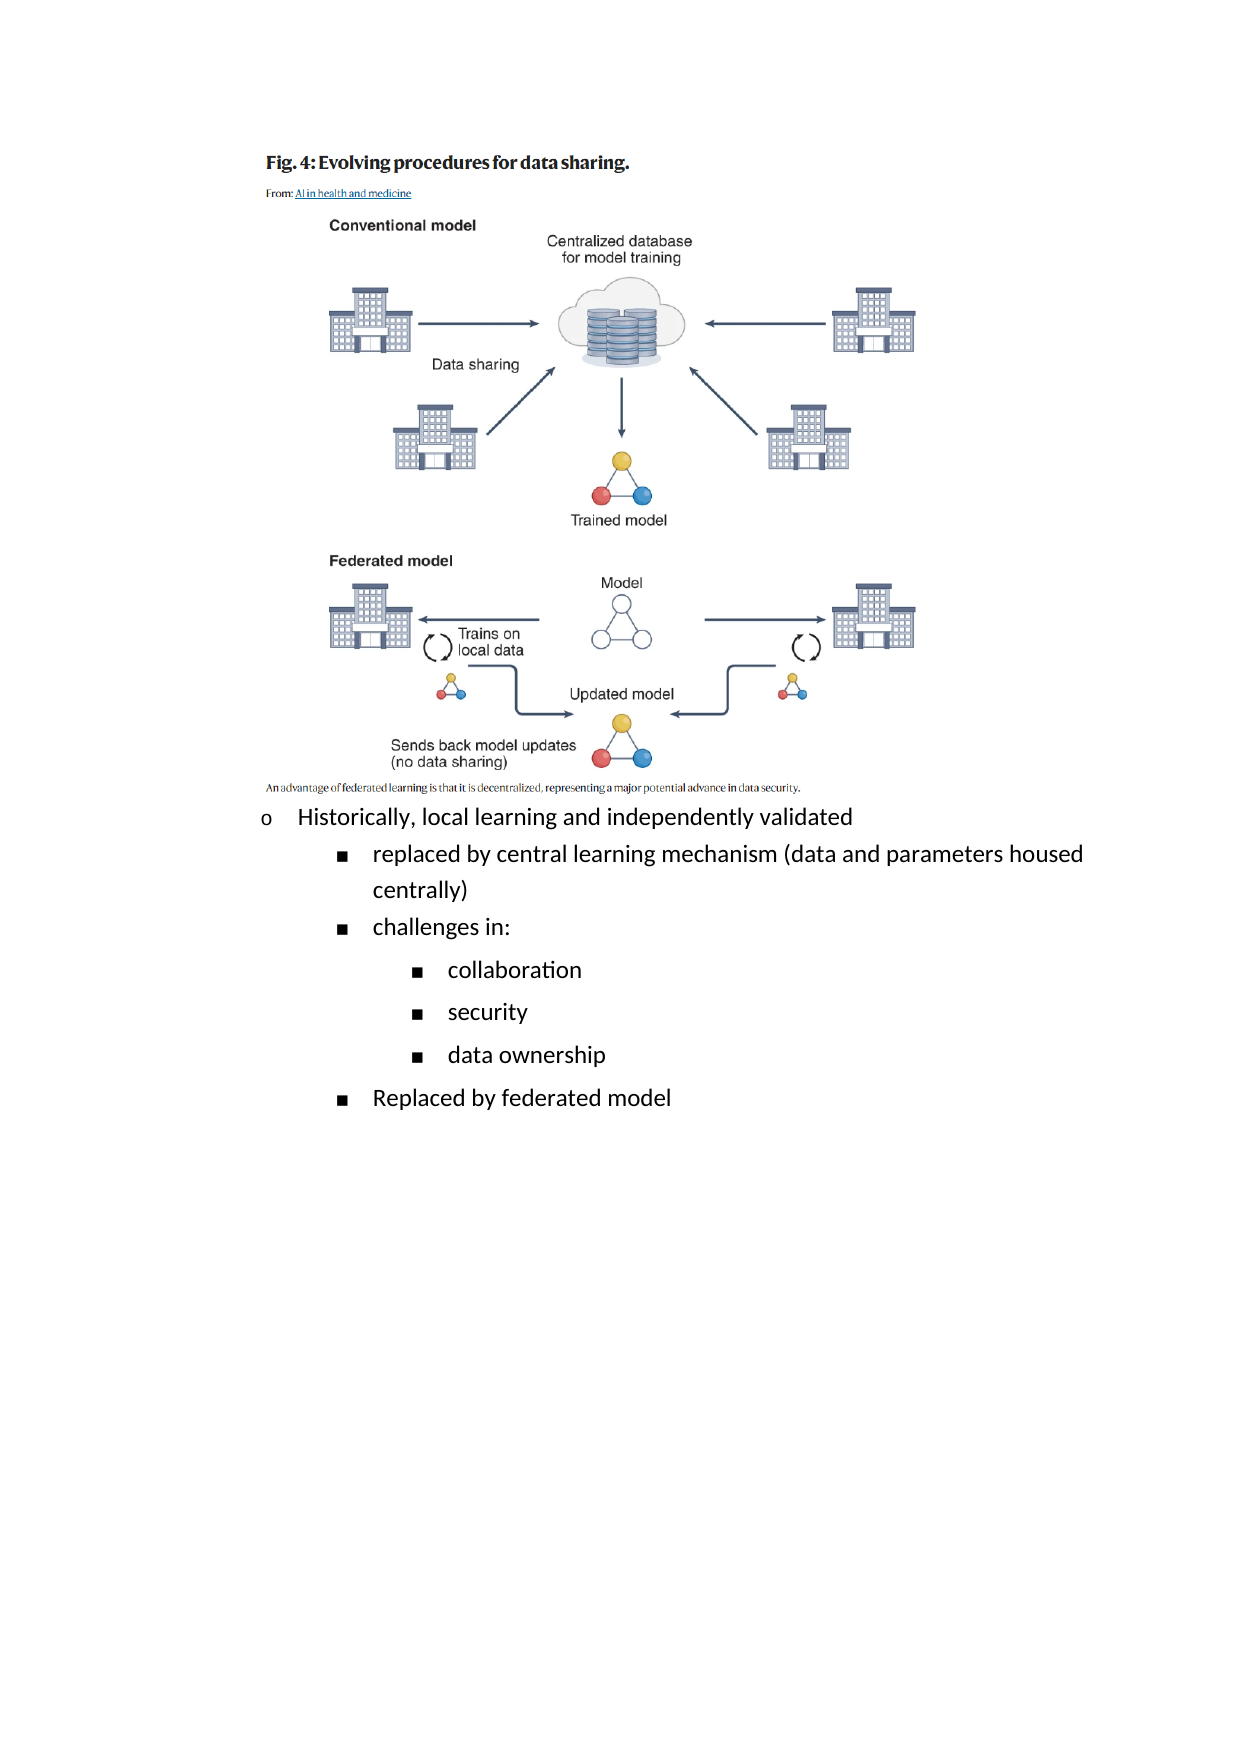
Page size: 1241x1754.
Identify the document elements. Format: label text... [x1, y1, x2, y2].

list security [410, 990, 1090, 1033]
list collaboration [410, 947, 1090, 990]
list replaced by central learning mechanism (data and parameters housed centrally) [335, 831, 1090, 904]
list Replaced by federated model [335, 1075, 1090, 1118]
list data ownership [410, 1033, 1090, 1075]
picture [256, 150, 982, 801]
list challenges in: [335, 904, 1090, 947]
list Historically, local learning and independently validated [260, 801, 1090, 831]
